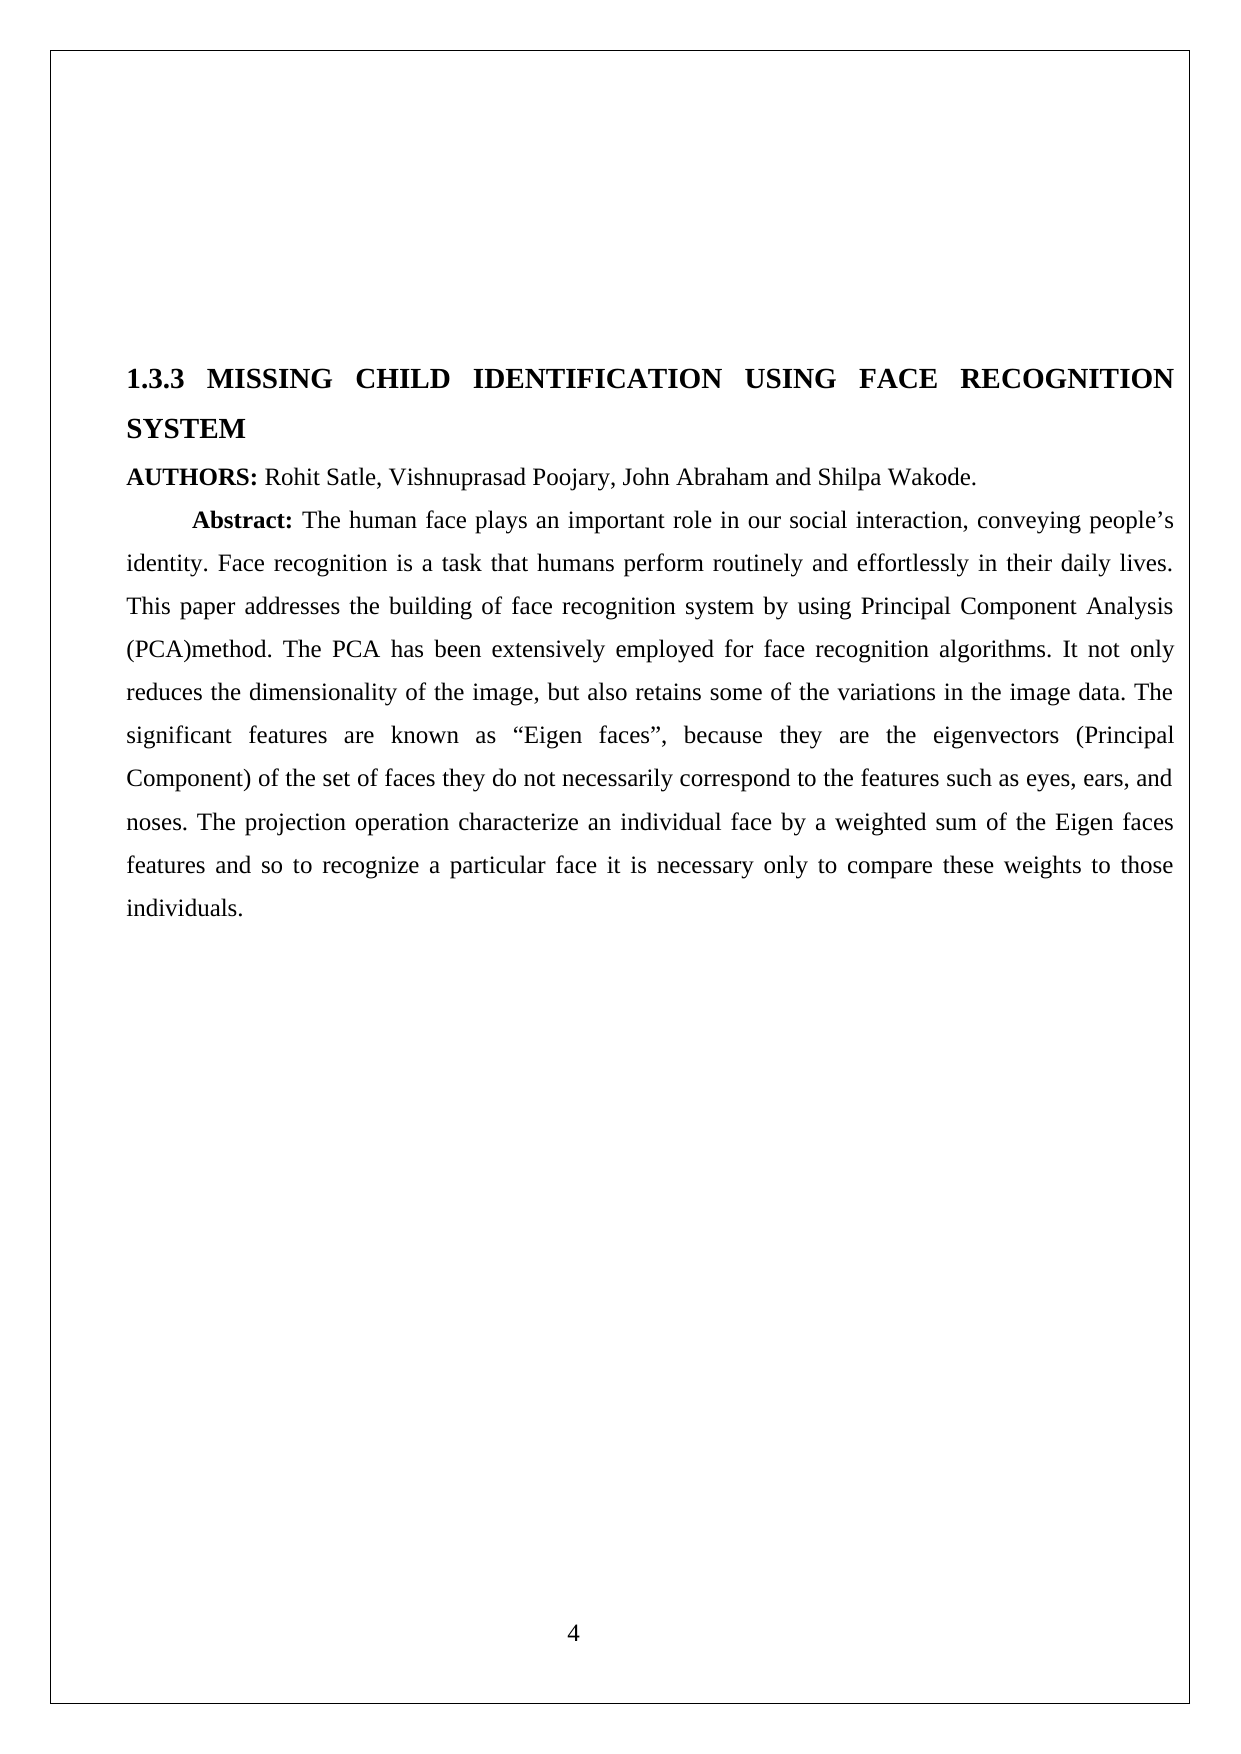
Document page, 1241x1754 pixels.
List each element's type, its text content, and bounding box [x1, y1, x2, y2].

list AUTHORS: Rohit Satle, Vishnuprasad Poojary, John Abraham and Shilpa Wakode. [126, 462, 1175, 490]
list Abstract: The human face plays an important role in our social interaction, conveying people’s identity. Face recognition is a task that humans perform routinely and effortlessly in their daily lives. This paper addresses the building of face recognition system by using Principal Component Analysis (PCA)method. The PCA has been extensively employed for face recognition algorithms. It not only reduces the dimensionality of the image, but also retains some of the variations in the image data. The significant features are known as “Eigen faces”, because they are the eigenvectors (Principal Component) of the set of faces they do not necessarily correspond to the features such as eyes, ears, and noses. The projection operation characterize an individual face by a weighted sum of the Eigen faces features and so to recognize a particular face it is necessary only to compare these weights to those individuals. [126, 505, 1175, 922]
list 1.3.3 MISSING CHILD IDENTIFICATION USING FACE RECOGNITION SYSTEM [126, 361, 1175, 445]
